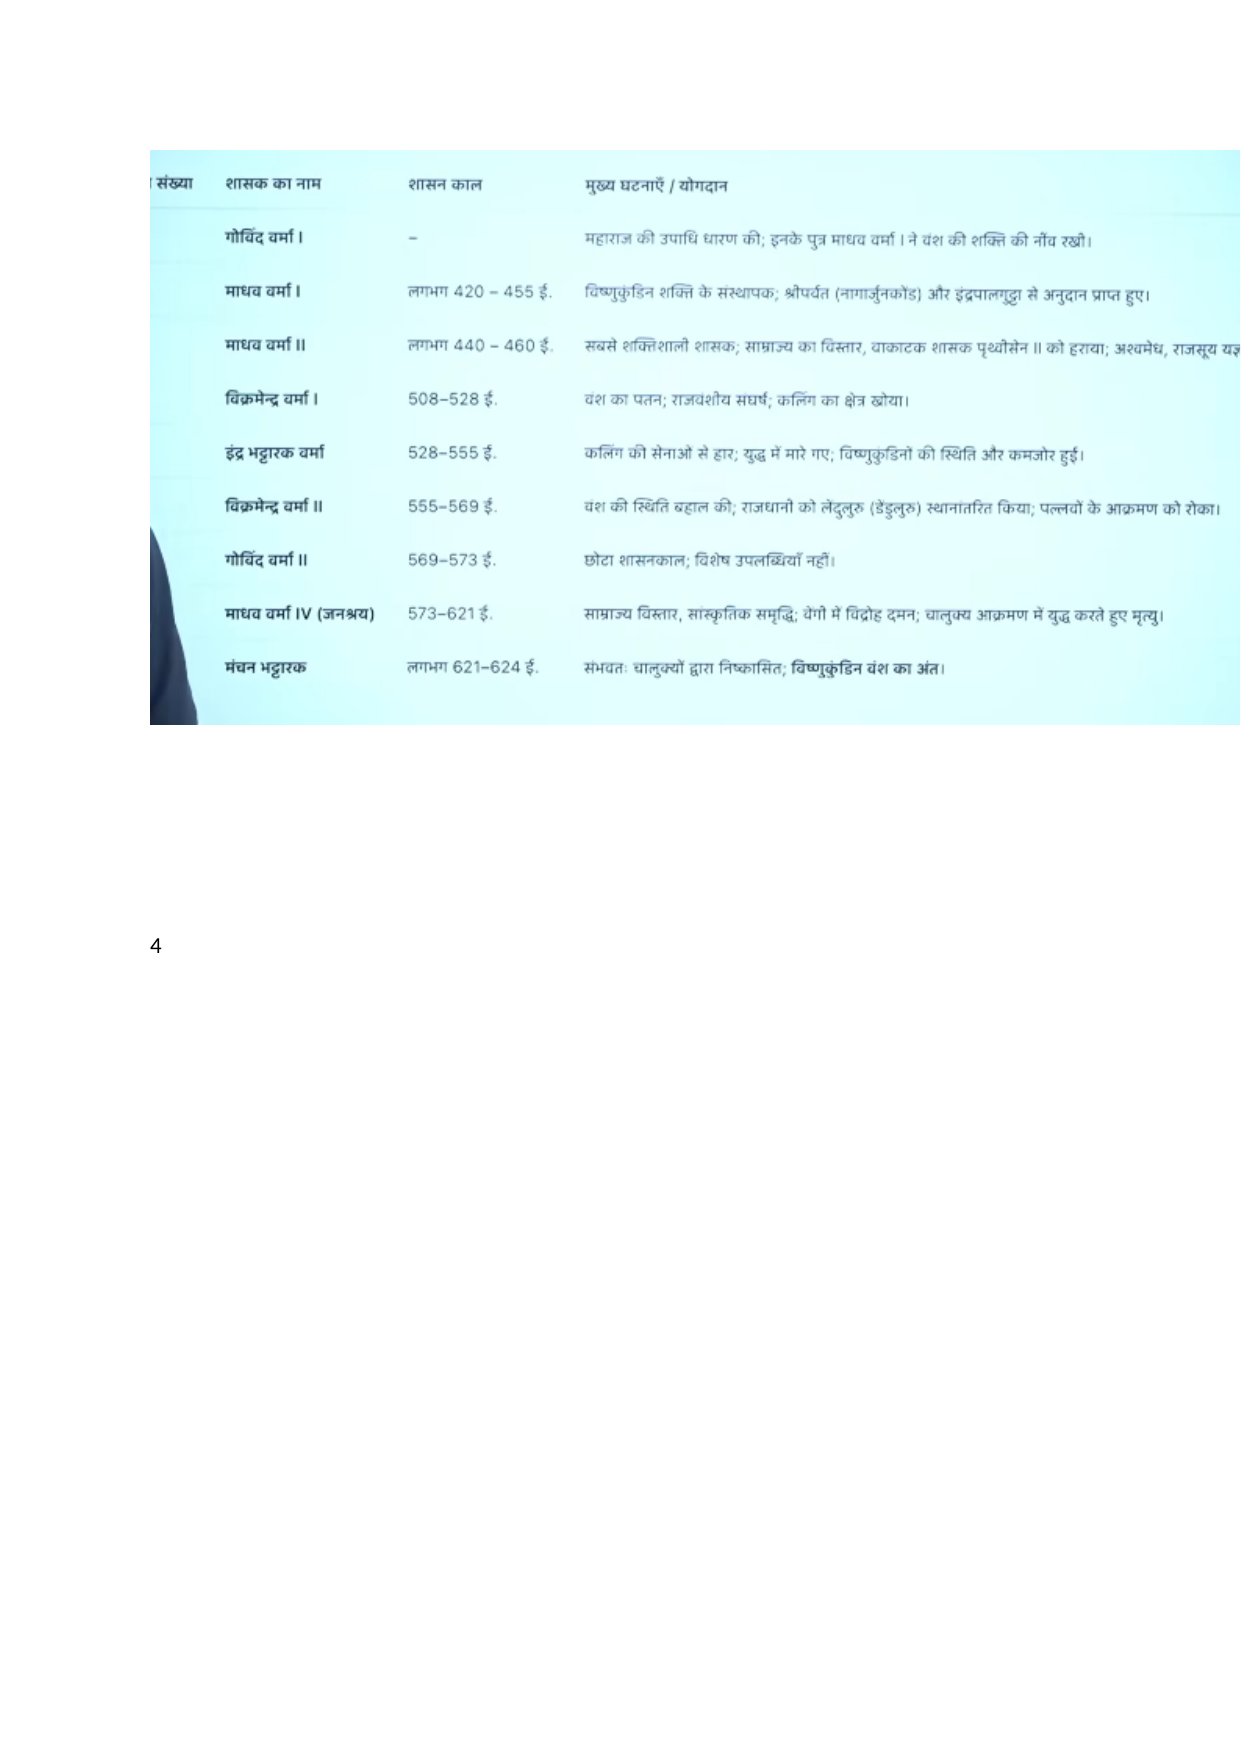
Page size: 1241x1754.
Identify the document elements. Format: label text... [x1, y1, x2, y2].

text 4 [150, 931, 1090, 959]
picture [150, 150, 1241, 725]
